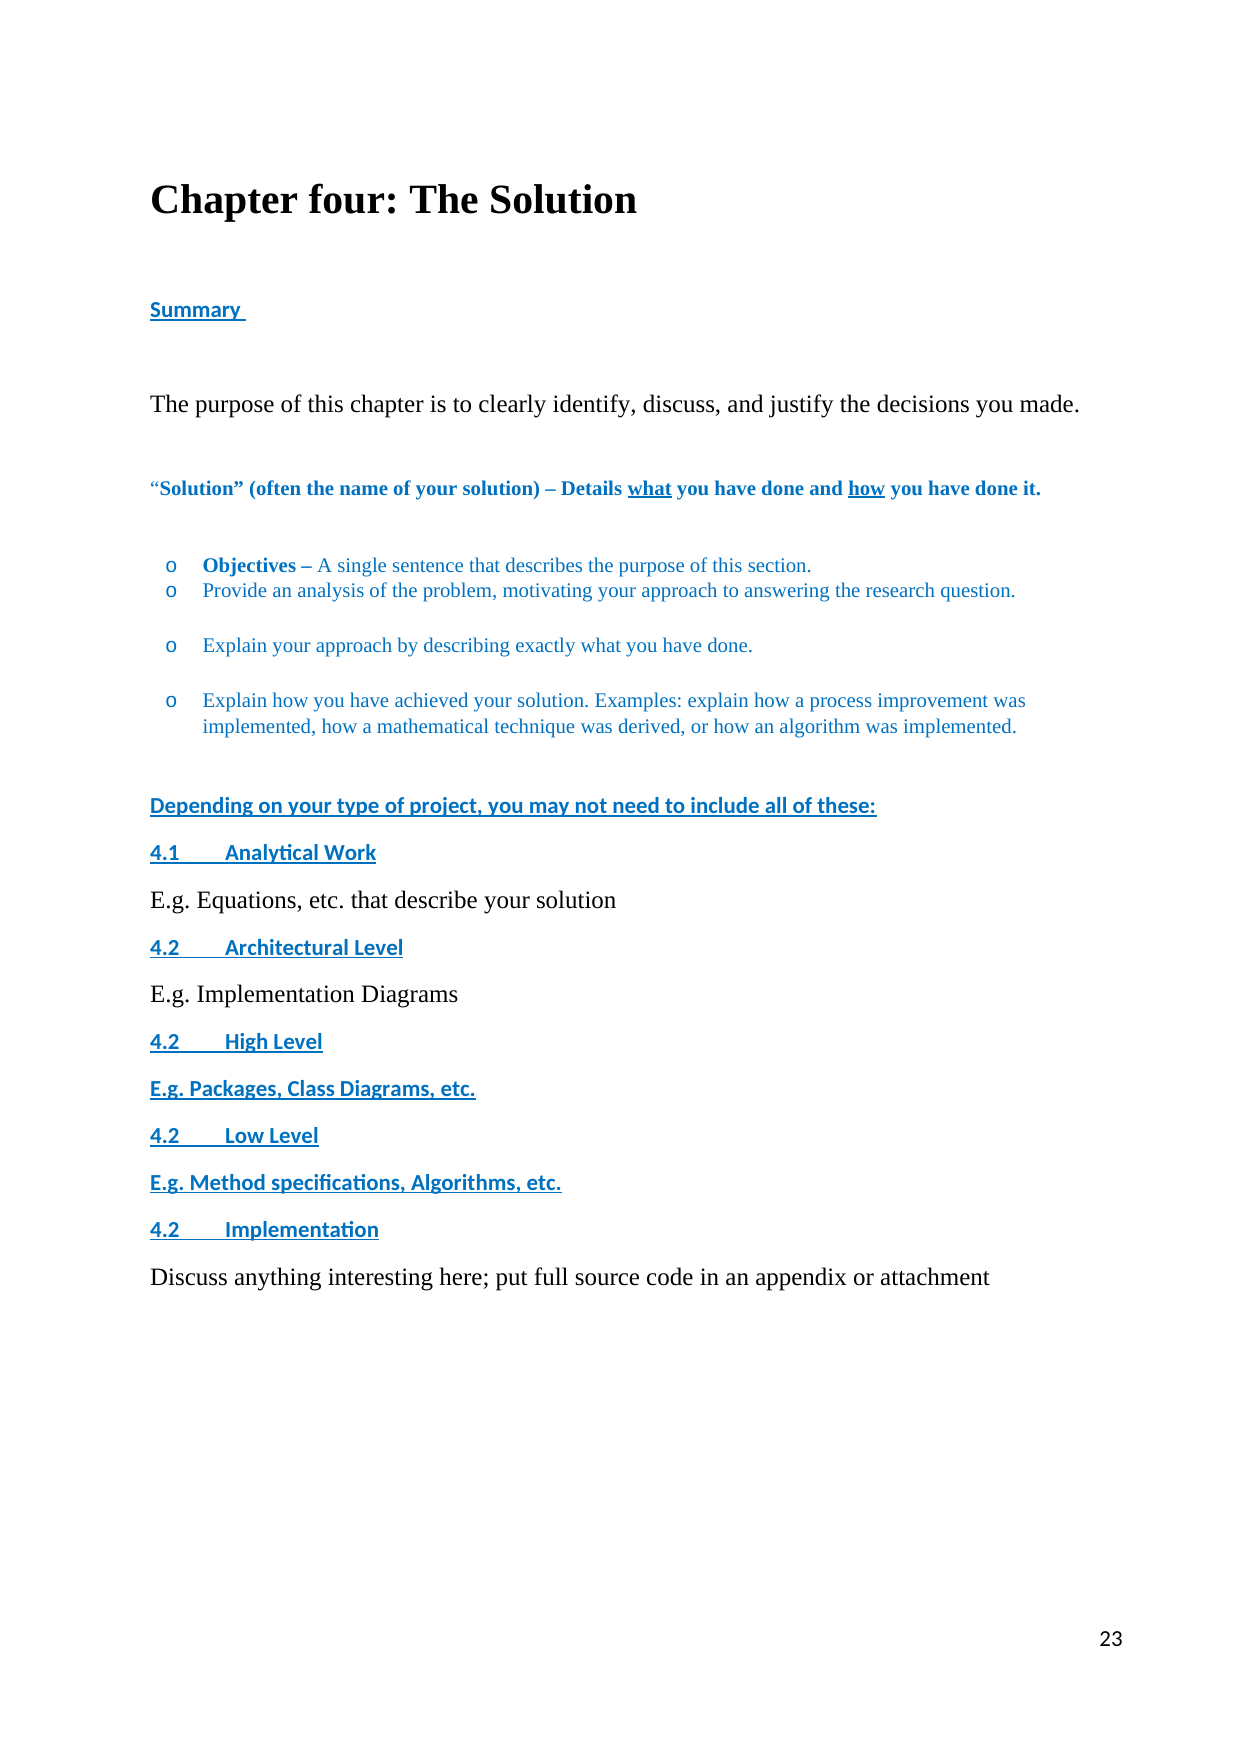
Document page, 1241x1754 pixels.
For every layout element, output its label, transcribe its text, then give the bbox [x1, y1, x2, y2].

subtitle 4.2 Implementation [150, 1215, 1122, 1243]
text E.g. Implementation Diagrams [150, 979, 1122, 1008]
subtitle Chapter four: The Solution [150, 175, 1122, 223]
text Discuss anything interesting here; put full source code in an appendix or attachment [150, 1262, 1122, 1290]
subtitle Summary [150, 295, 1122, 323]
subtitle E.g. Method specifications, Algorithms, etc. [150, 1168, 1122, 1196]
subtitle 4.2 High Level [150, 1027, 1122, 1055]
subtitle E.g. Packages, Class Diagrams, etc. [150, 1074, 1122, 1102]
list Objectives – A single sentence that describes the purpose of this section. [165, 553, 1122, 578]
list Explain your approach by describing exactly what you have done. [165, 633, 1122, 659]
text “Solution” (often the name of your solution) – Details what you have done and how you have done it. [150, 475, 1122, 499]
subtitle 4.1 Analytical Work [150, 838, 1122, 866]
list Provide an analysis of the problem, motivating your approach to answering the research question. [165, 578, 1122, 604]
list Explain how you have achieved your solution. Examples: explain how a process improvement was implemented, how a mathematical technique was derived, or how an algorithm was implemented. [165, 688, 1122, 738]
text The purpose of this chapter is to clearly identify, discuss, and justify the decisions you made. [150, 389, 1122, 417]
subtitle Depending on your type of project, you may not need to include all of these: [150, 791, 1122, 819]
subtitle 4.2 Low Level [150, 1121, 1122, 1149]
subtitle 4.2 Architectural Level [150, 933, 1122, 961]
text E.g. Equations, etc. that describe your solution [150, 885, 1122, 914]
